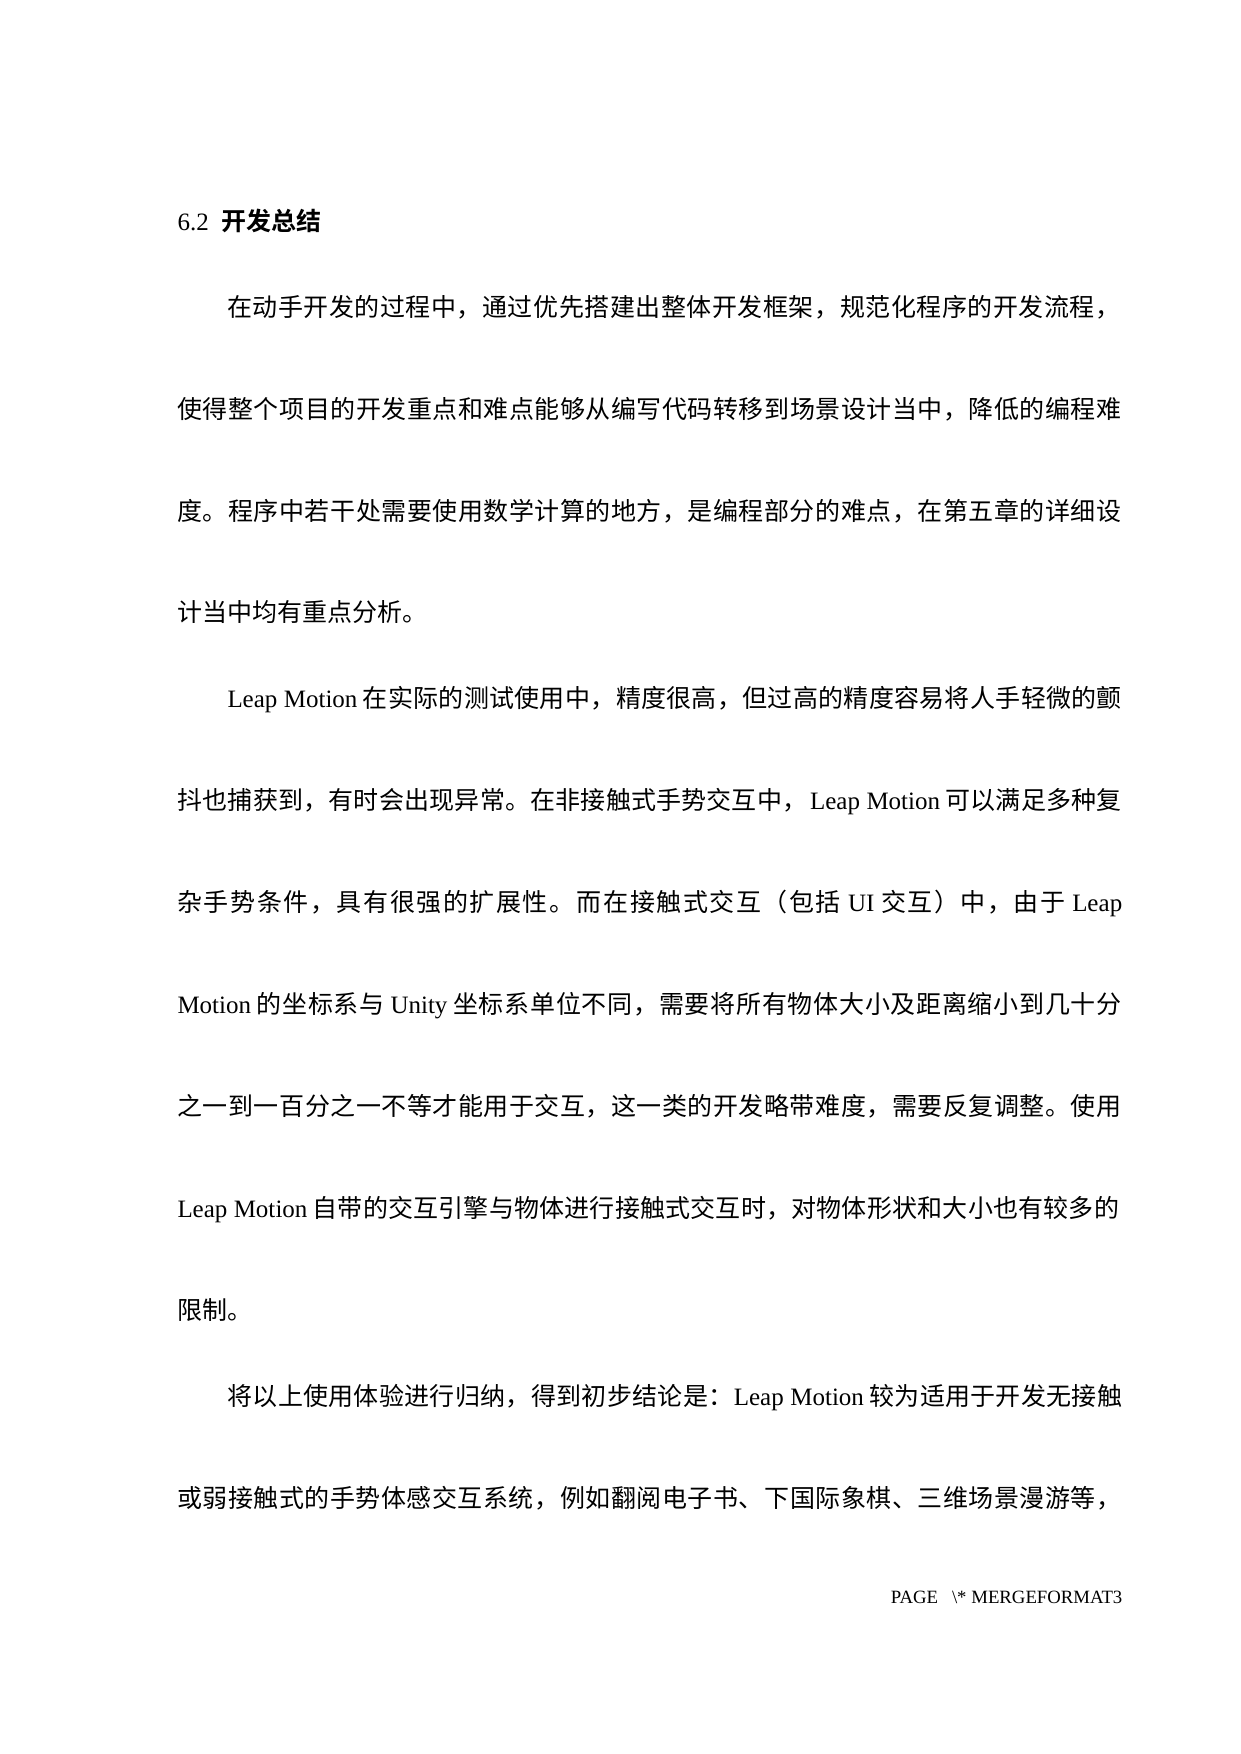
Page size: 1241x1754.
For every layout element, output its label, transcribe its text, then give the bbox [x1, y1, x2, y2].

text 在动手开发的过程中，通过优先搭建出整体开发框架，规范化程序的开发流程，使得整个项目的开发重点和难点能够从编写代码转移到场景设计当中，降低的编程难度。程序中若干处需要使用数学计算的地方，是编程部分的难点，在第五章的详细设计当中均有重点分析。 [177, 271, 1122, 645]
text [177, 1360, 1122, 1530]
subtitle 开发总结 [177, 185, 1122, 253]
text Leap Motion在实际的测试使用中，精度很高，但过高的精度容易将人手轻微的颤抖也捕获到，有时会出现异常。在非接触式手势交互中，Leap Motion可以满足多种复杂手势条件，具有很强的扩展性。而在接触式交互（包括UI交互）中，由于Leap Motion的坐标系与Unity坐标系单位不同，需要将所有物体大小及距离缩小到几十分之一到一百分之一不等才能用于交互，这一类的开发略带难度，需要反复调整。使用Leap Motion自带的交互引擎与物体进行接触式交互时，对物体形状和大小也有较多的限制。 [177, 663, 1122, 1342]
